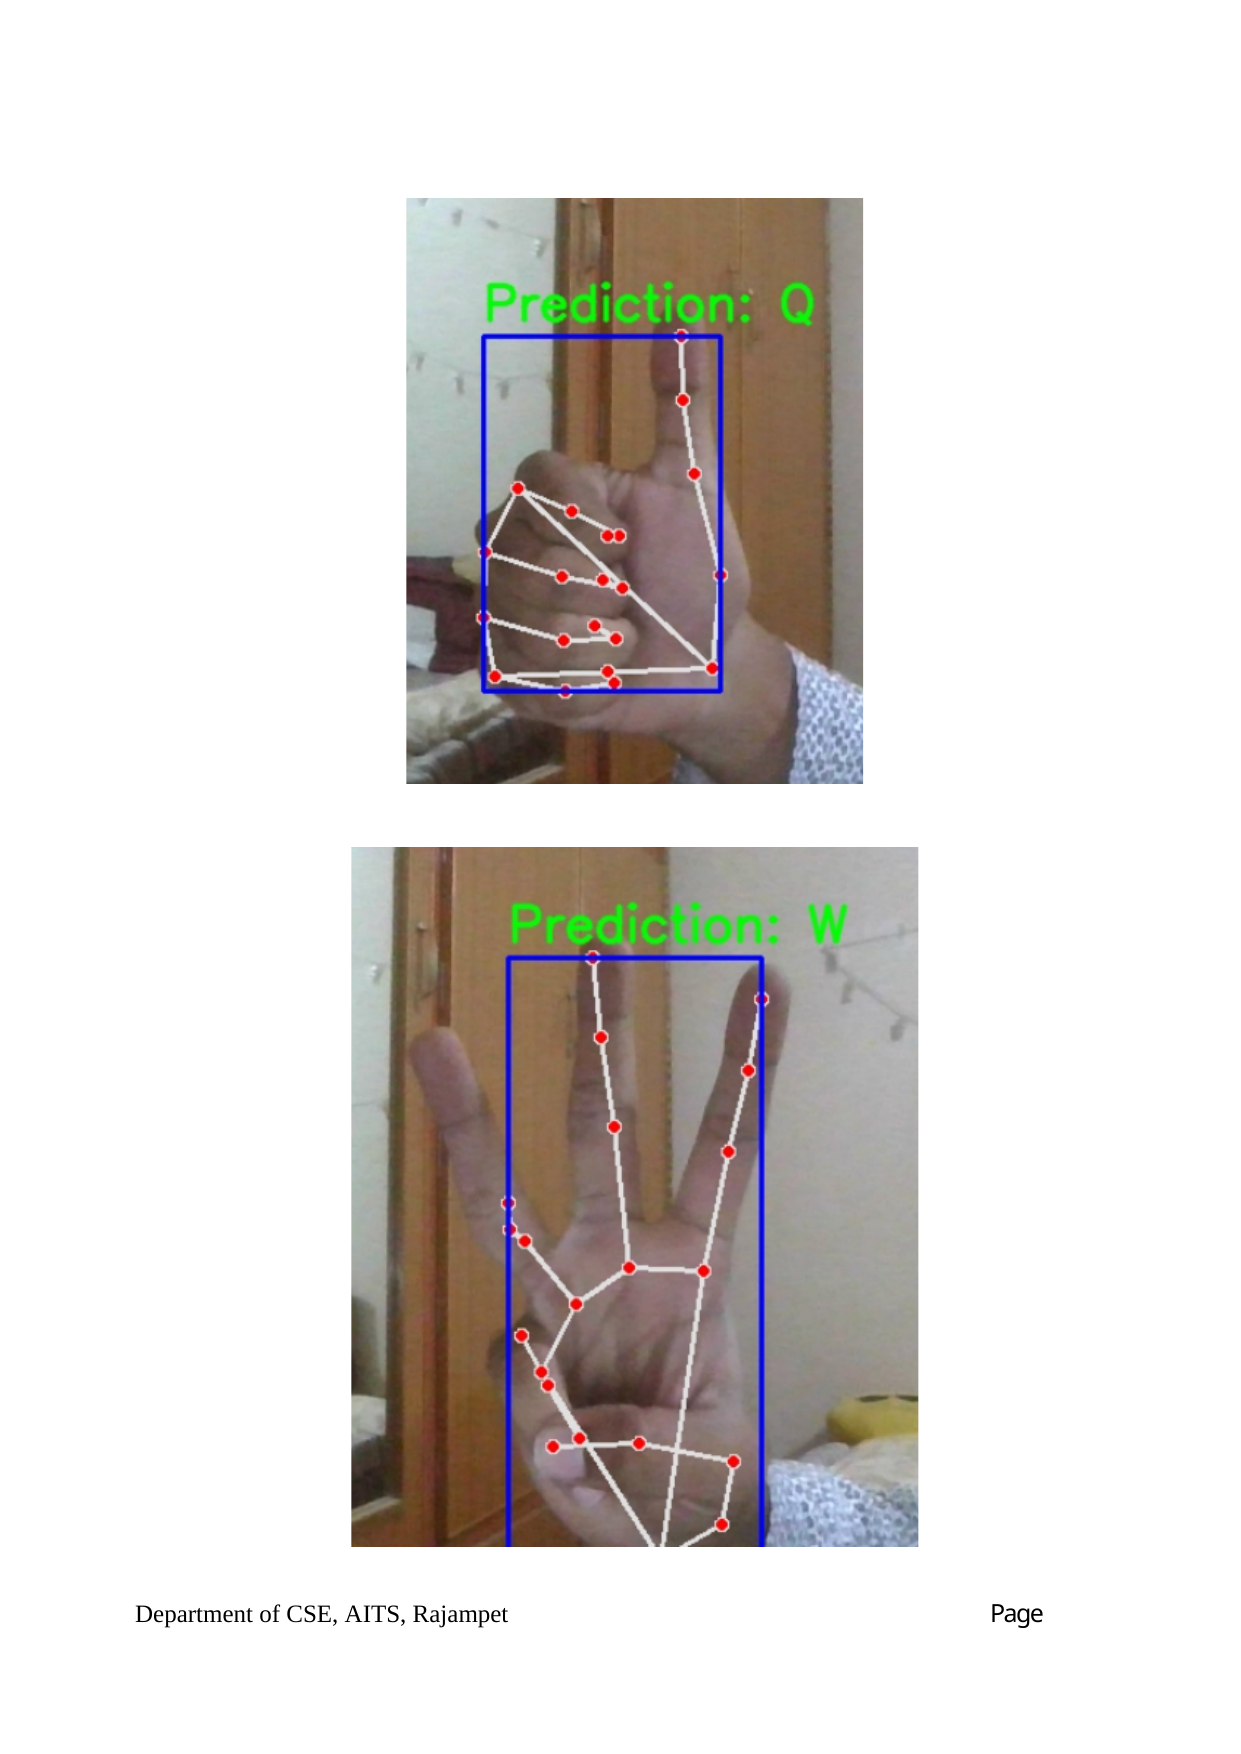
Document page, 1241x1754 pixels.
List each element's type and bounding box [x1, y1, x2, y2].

picture [406, 198, 864, 784]
picture [351, 847, 919, 1547]
